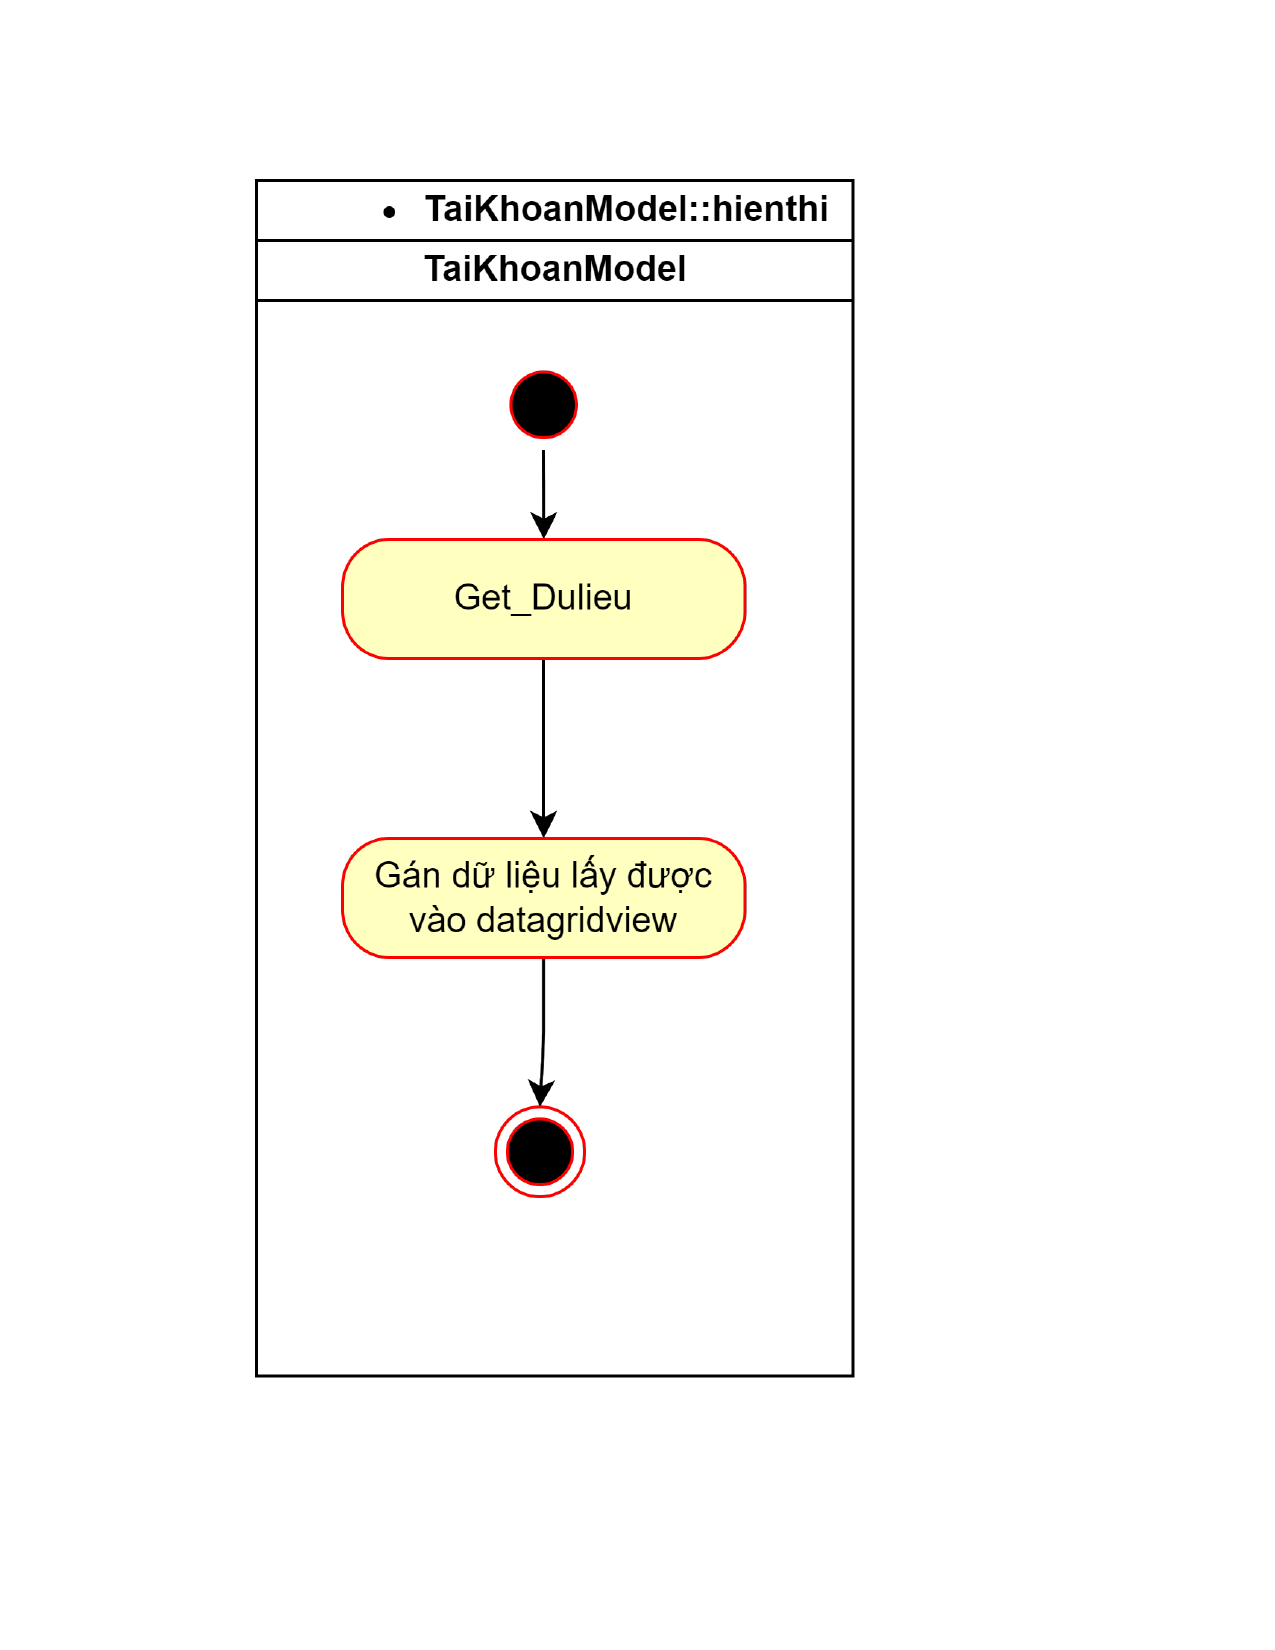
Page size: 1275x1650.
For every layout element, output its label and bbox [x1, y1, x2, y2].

picture [225, 150, 887, 1407]
